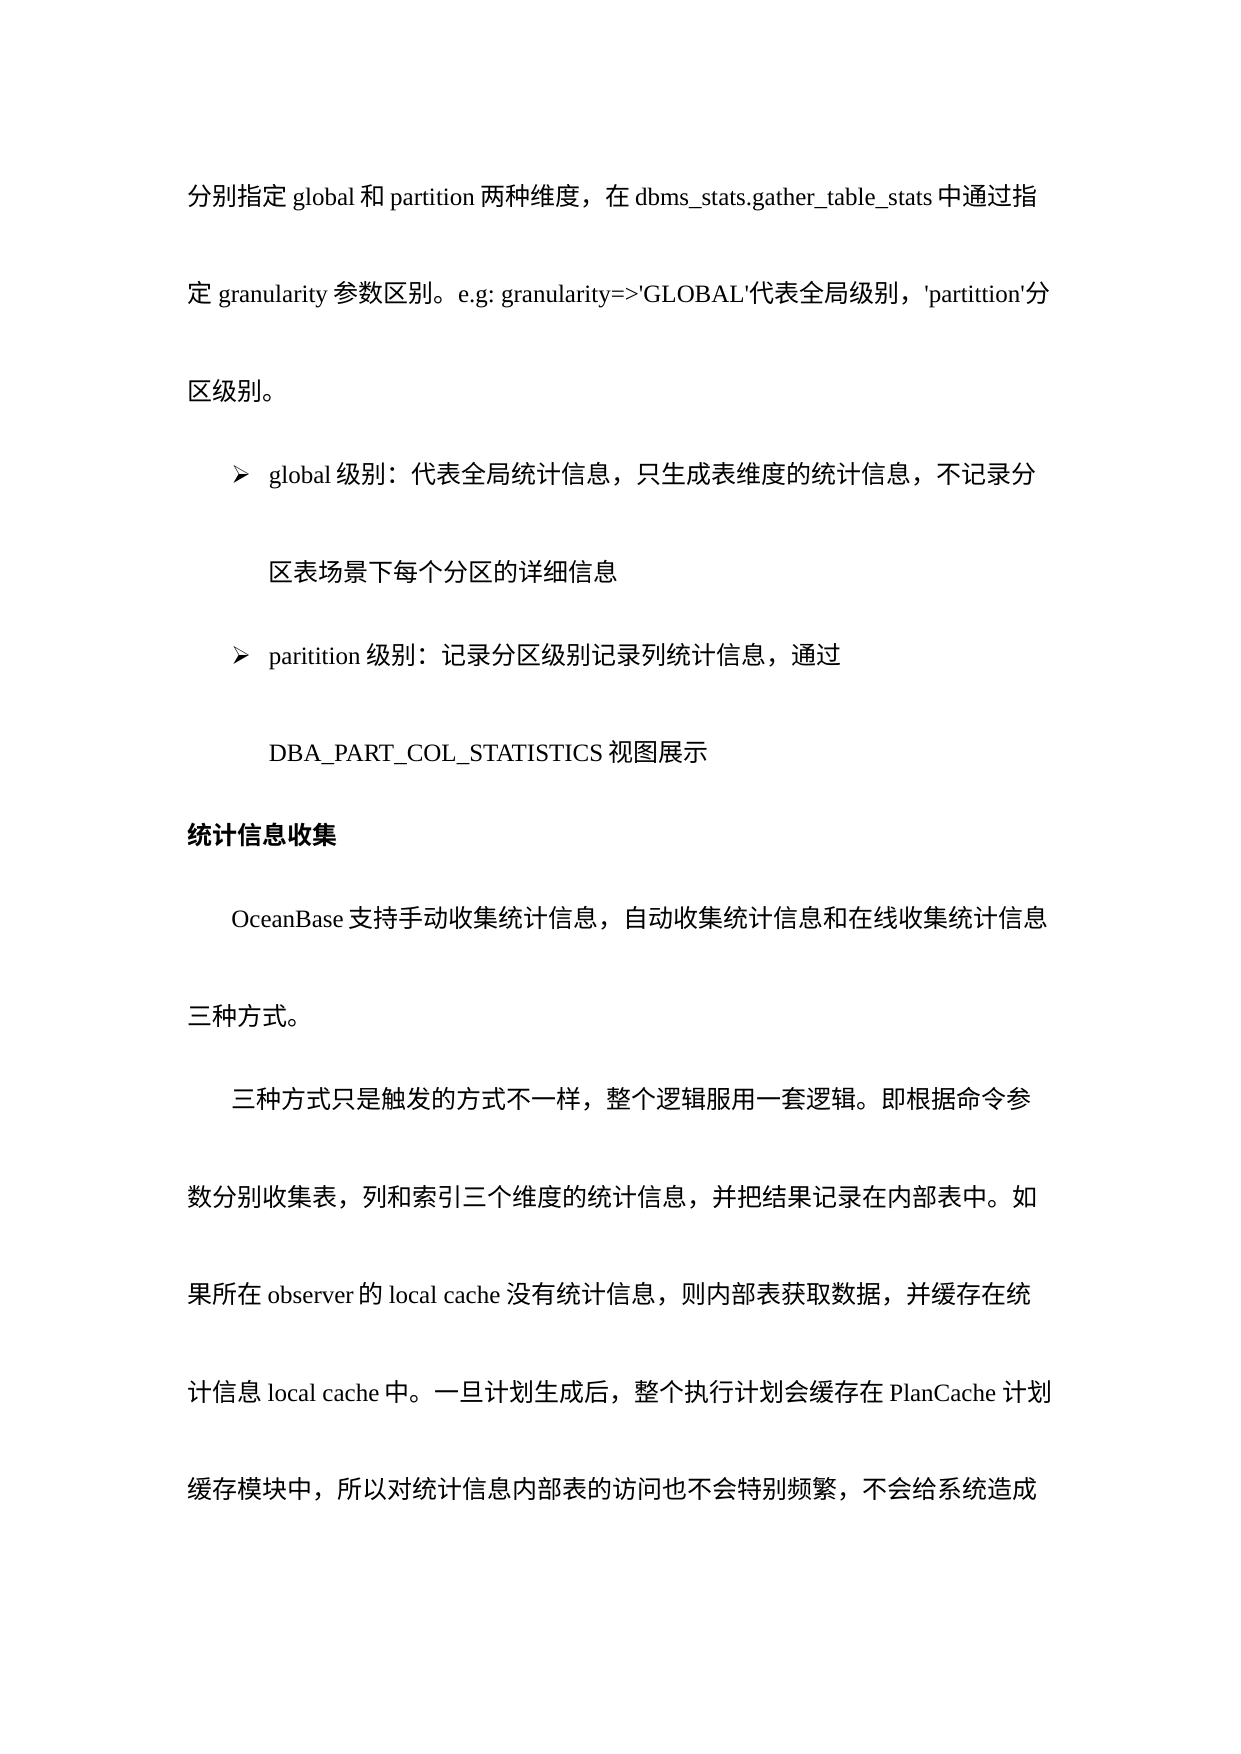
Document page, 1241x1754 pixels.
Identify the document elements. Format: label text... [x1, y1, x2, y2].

text OceanBase支持手动收集统计信息，自动收集统计信息和在线收集统计信息三种方式。 [187, 884, 1053, 1047]
subtitle 统计信息收集 [187, 801, 1053, 866]
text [187, 1065, 1053, 1520]
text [187, 162, 1053, 422]
list paritition 级别：记录分区级别记录列统计信息，通过 DBA_PART_COL_STATISTICS视图展示 [231, 621, 1053, 783]
list global级别：代表全局统计信息，只生成表维度的统计信息，不记录分区表场景下每个分区的详细信息 [231, 440, 1053, 603]
